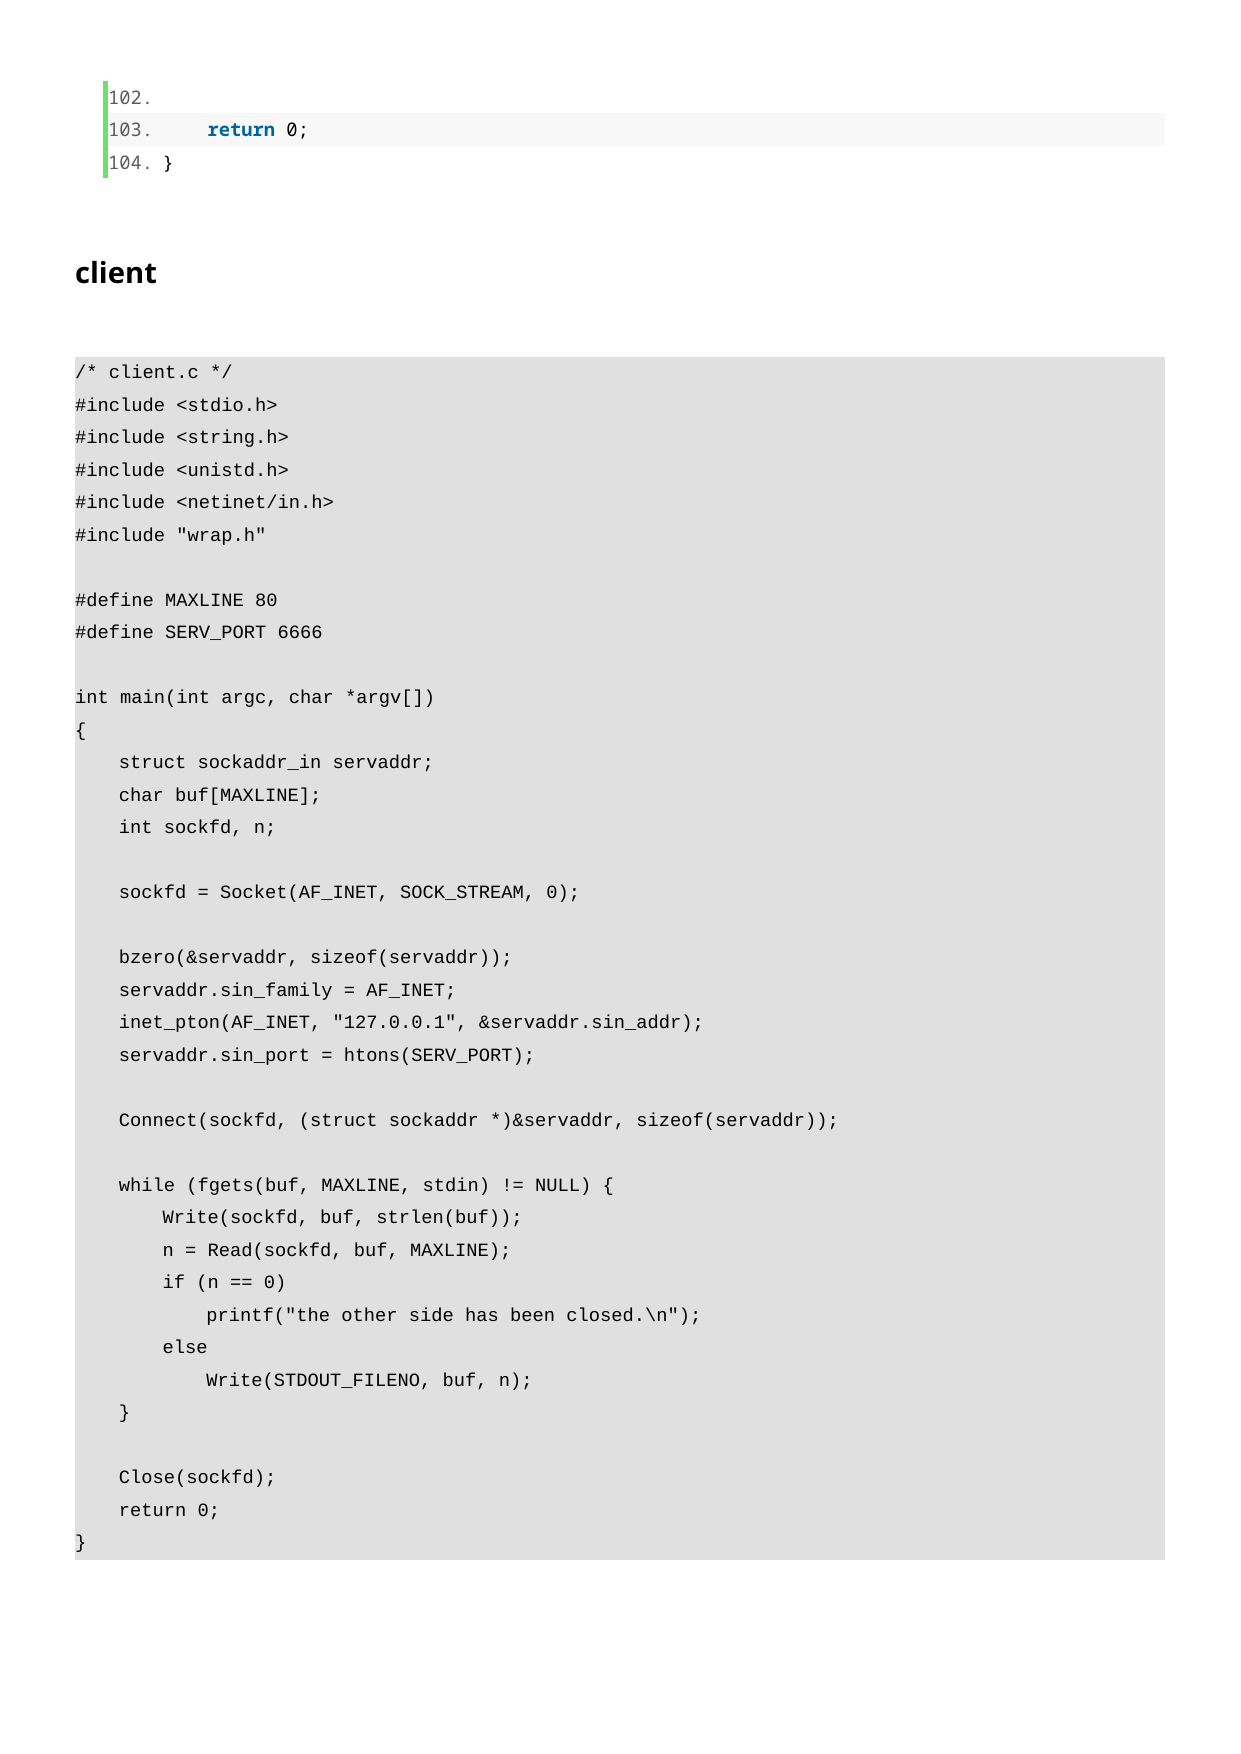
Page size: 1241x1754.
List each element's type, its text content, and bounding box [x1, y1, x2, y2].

text #define MAXLINE 80 [75, 585, 1165, 617]
list } [108, 146, 1165, 178]
text } [75, 1397, 1165, 1430]
text servaddr.sin_port = htons(SERV_PORT); [75, 1040, 1165, 1072]
text #define SERV_PORT 6666 [75, 617, 1165, 650]
text #include <netinet/in.h> [75, 487, 1165, 520]
text } [75, 1527, 1165, 1560]
text Write(STDOUT_FILENO, buf, n); [75, 1365, 1165, 1397]
text sockfd = Socket(AF_INET, SOCK_STREAM, 0); [75, 877, 1165, 910]
text { [75, 715, 1165, 747]
subtitle client [75, 240, 1165, 305]
text return 0; [75, 1495, 1165, 1527]
text /* client.c */ [75, 357, 1165, 390]
text char buf[MAXLINE]; [75, 780, 1165, 812]
text else [75, 1332, 1165, 1365]
text inet_pton(AF_INET, "127.0.0.1", &servaddr.sin_addr); [75, 1007, 1165, 1040]
text bzero(&servaddr, sizeof(servaddr)); [75, 942, 1165, 975]
text int main(int argc, char *argv[]) [75, 682, 1165, 715]
text int sockfd, n; [75, 812, 1165, 845]
text while (fgets(buf, MAXLINE, stdin) != NULL) { [75, 1170, 1165, 1202]
list return 0; [108, 113, 1165, 146]
text #include <unistd.h> [75, 455, 1165, 487]
text printf("the other side has been closed.\n"); [75, 1300, 1165, 1332]
text #include <string.h> [75, 422, 1165, 455]
text servaddr.sin_family = AF_INET; [75, 975, 1165, 1007]
text Write(sockfd, buf, strlen(buf)); [75, 1202, 1165, 1235]
text struct sockaddr_in servaddr; [75, 747, 1165, 780]
text Close(sockfd); [75, 1462, 1165, 1495]
text n = Read(sockfd, buf, MAXLINE); [75, 1235, 1165, 1267]
text #include <stdio.h> [75, 390, 1165, 422]
text Connect(sockfd, (struct sockaddr *)&servaddr, sizeof(servaddr)); [75, 1105, 1165, 1137]
text #include "wrap.h" [75, 520, 1165, 552]
text if (n == 0) [75, 1267, 1165, 1300]
